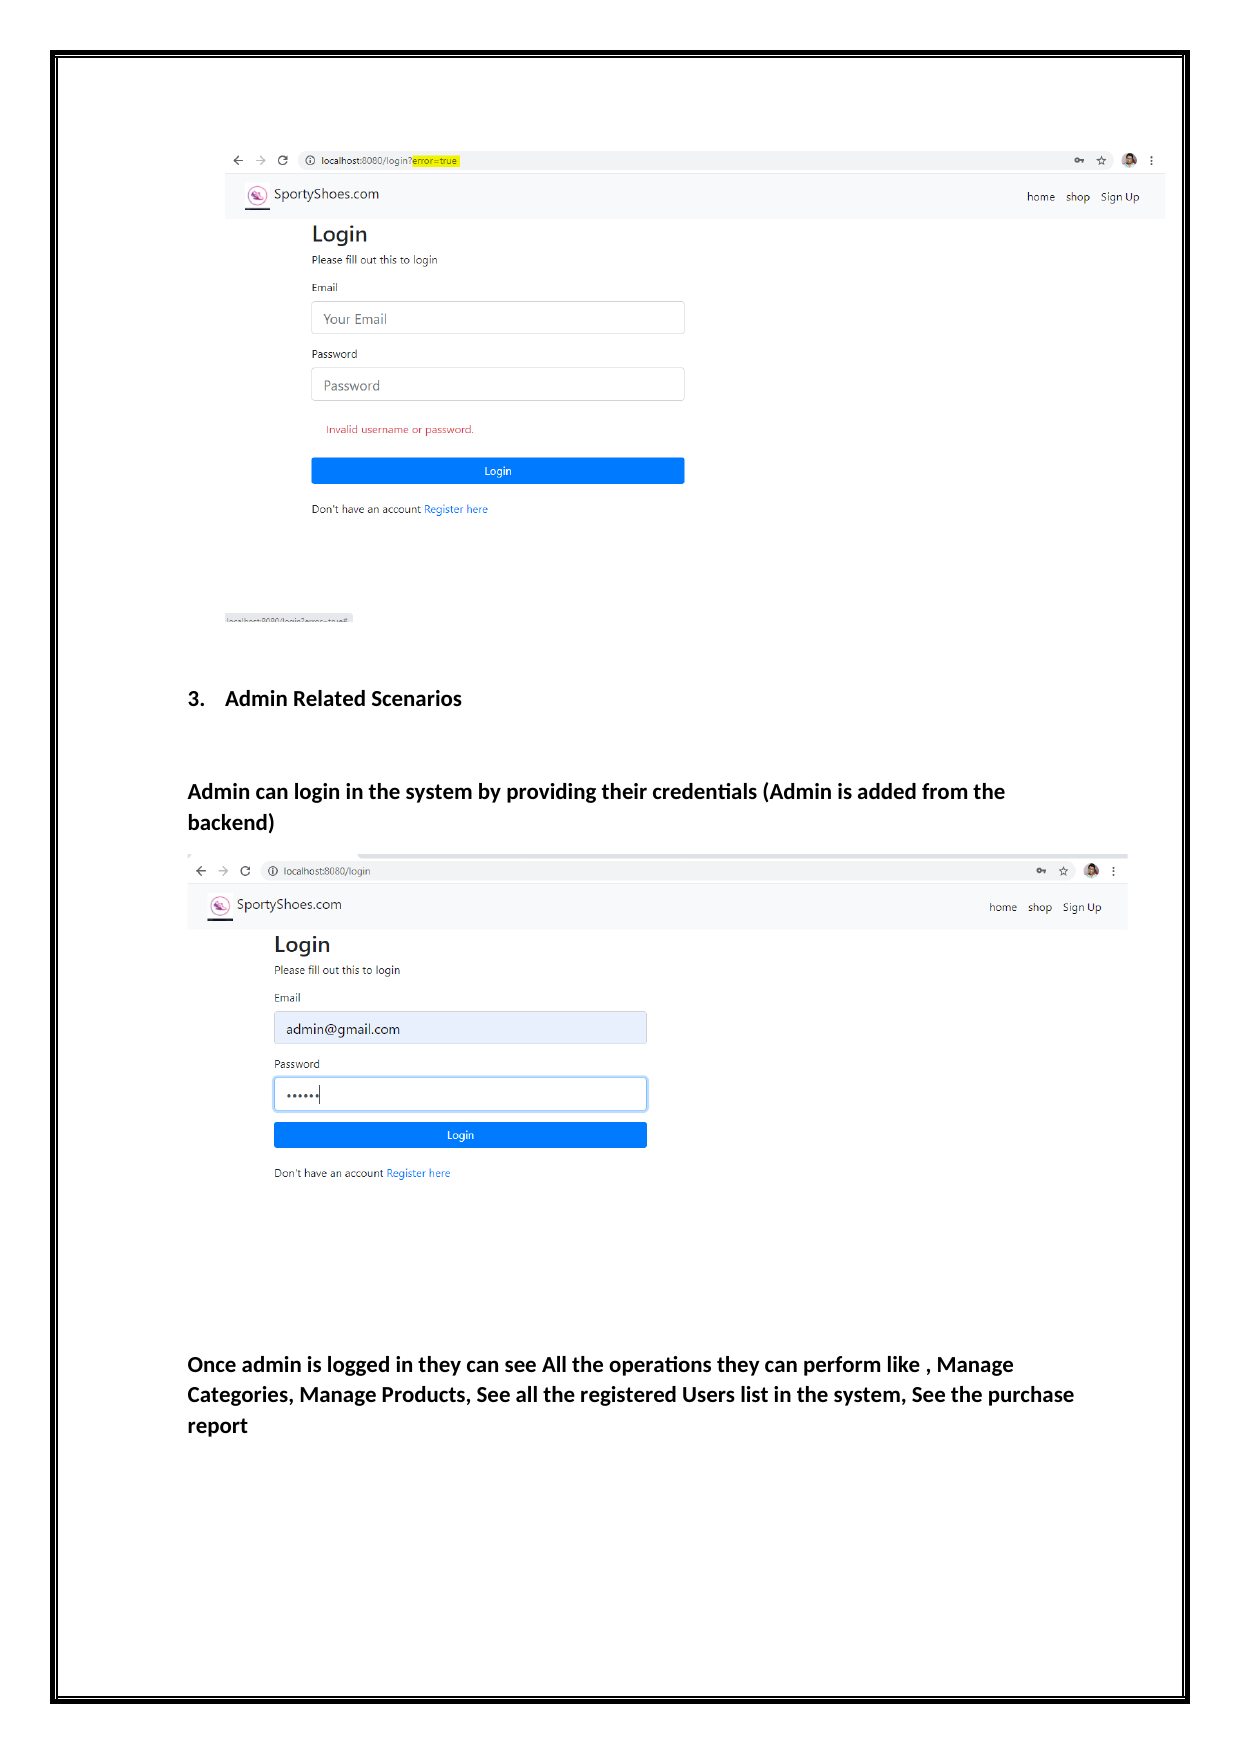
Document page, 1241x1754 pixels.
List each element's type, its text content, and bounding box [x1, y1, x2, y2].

list Admin Related Scenarios [187, 684, 1090, 712]
text Once admin is logged in they can see All the operations they can perform like , Manage Categories, Manage Products, See all the registered Users list in the system, See the purchase report [187, 1350, 1090, 1439]
picture [187, 854, 1128, 1332]
picture [225, 150, 1166, 622]
text Admin can login in the system by providing their credentials (Admin is added from the backend) [187, 777, 1090, 836]
